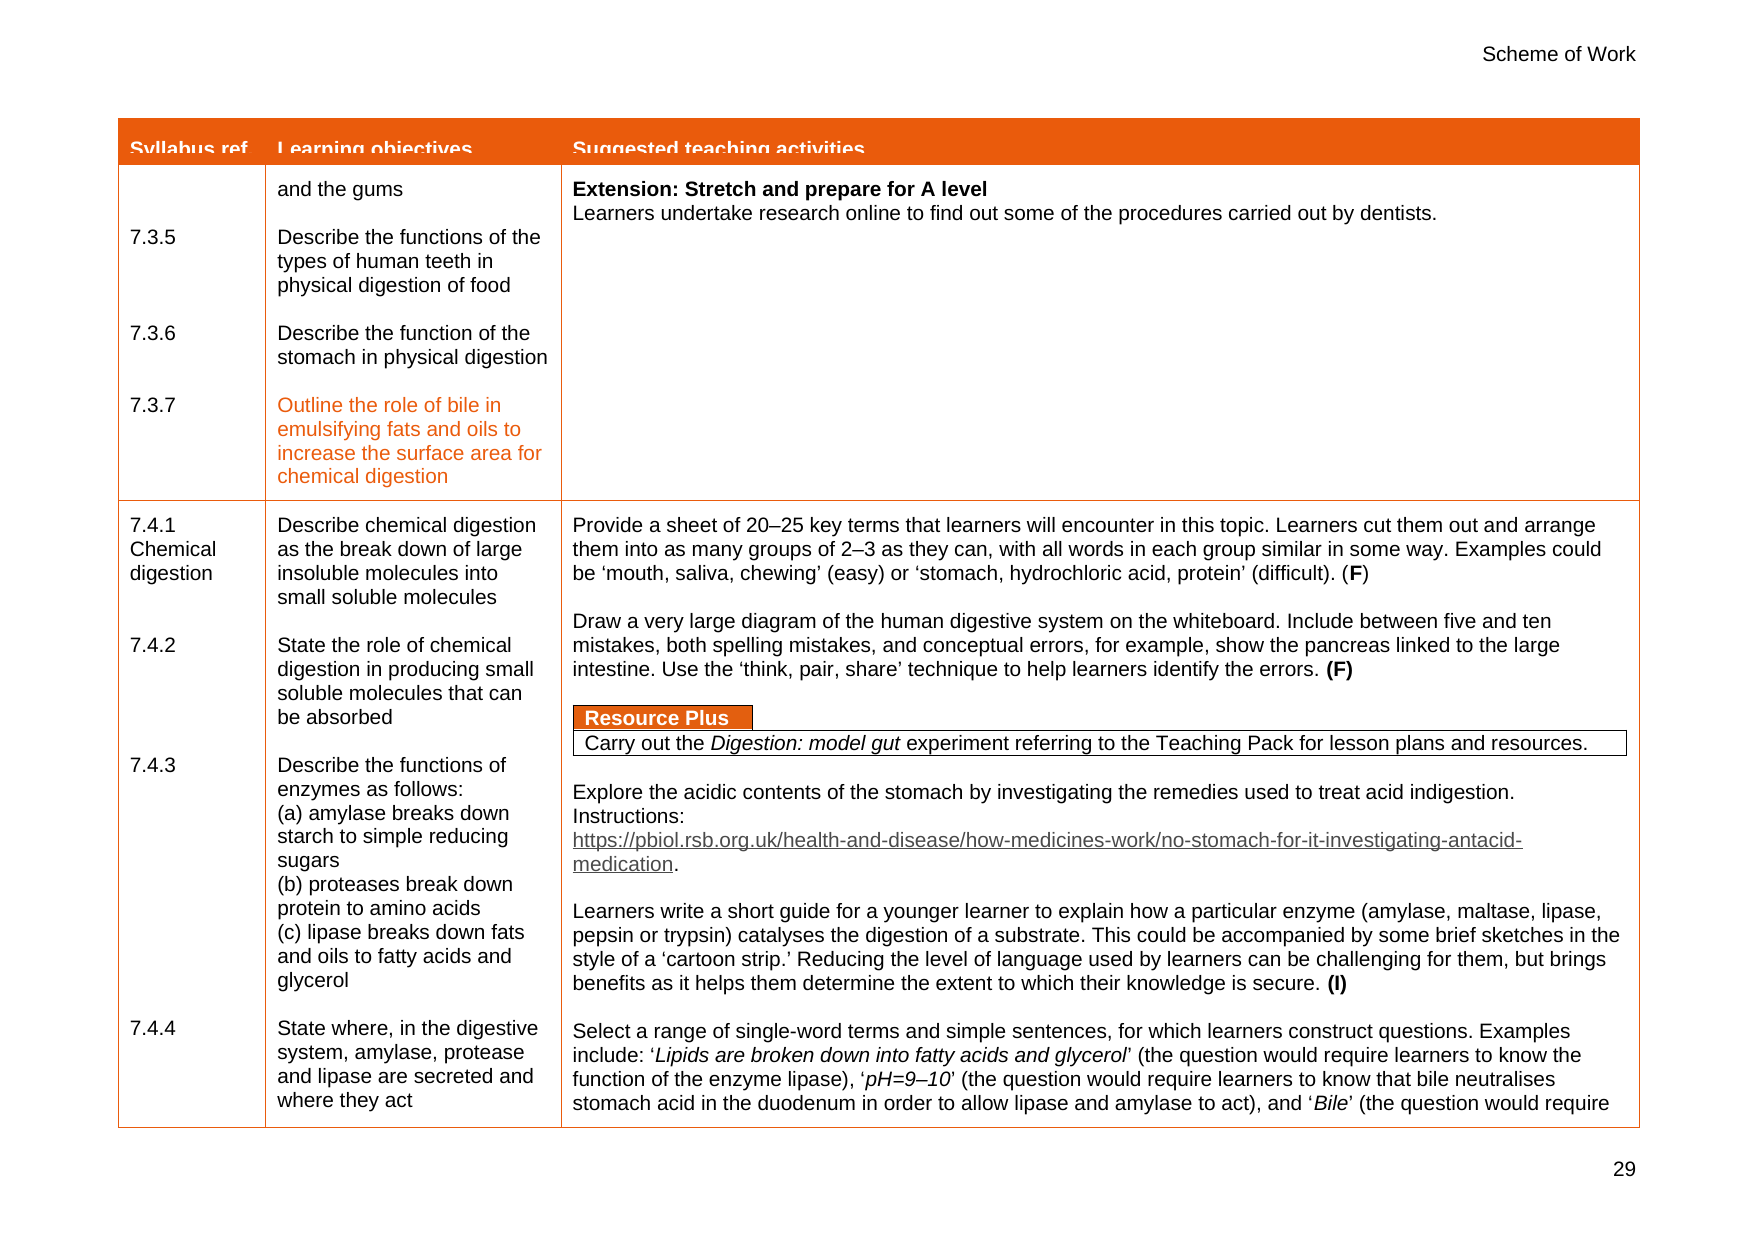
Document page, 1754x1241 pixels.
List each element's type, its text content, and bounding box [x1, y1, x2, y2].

table_header Suggested teaching activities [562, 119, 1639, 164]
table_header Syllabus ref. [119, 119, 265, 164]
table_header Learning objectives [266, 119, 561, 164]
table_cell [119, 165, 265, 500]
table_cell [266, 501, 561, 1127]
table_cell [119, 501, 265, 1127]
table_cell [266, 165, 561, 500]
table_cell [562, 165, 1639, 500]
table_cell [562, 501, 1639, 1127]
